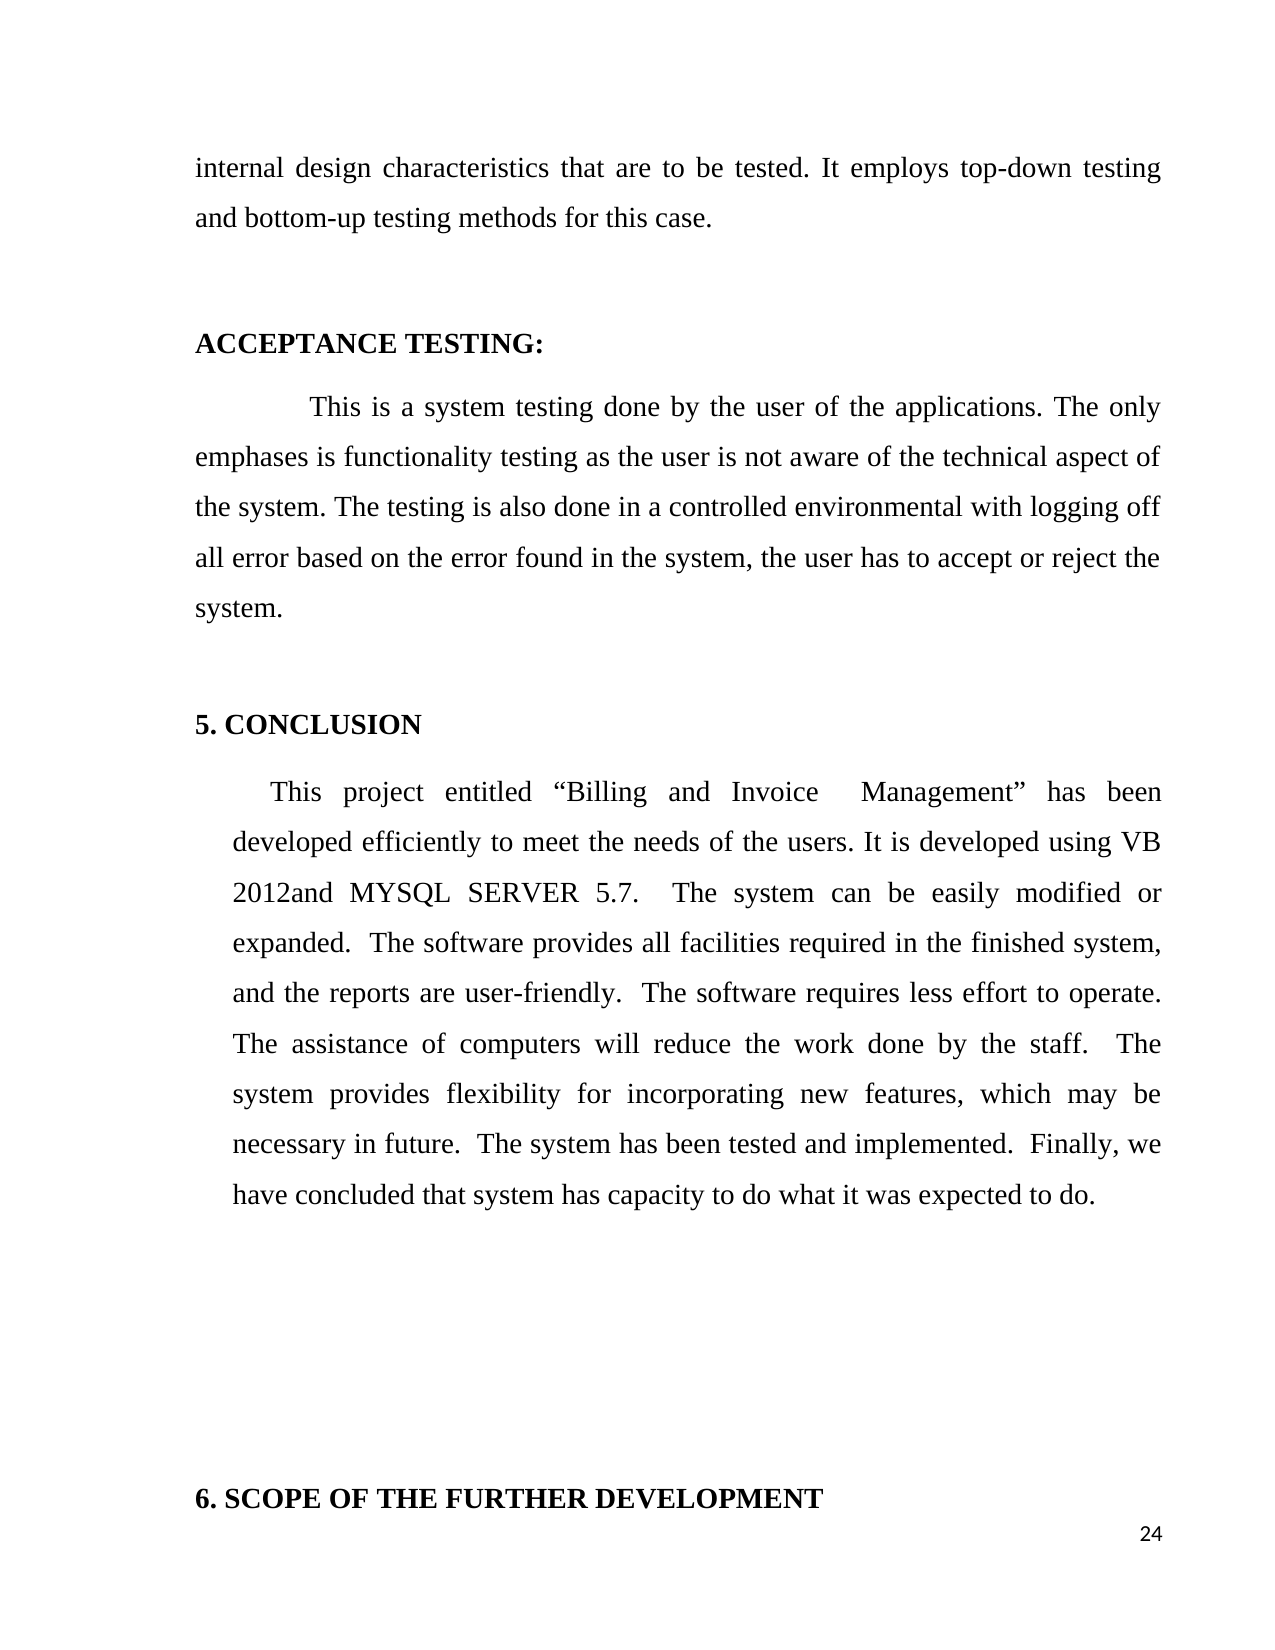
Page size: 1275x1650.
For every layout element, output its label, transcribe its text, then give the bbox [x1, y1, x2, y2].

text ACCEPTANCE TESTING: [195, 326, 1162, 359]
text 6. SCOPE OF THE FURTHER DEVELOPMENT [195, 1481, 1162, 1514]
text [195, 150, 1162, 234]
text This is a system testing done by the user of the applications. The only emphases is functionality testing as the user is not aware of the technical aspect of the system. The testing is also done in a controlled environmental with logging off all error based on the error found in the system, the user has to accept or reject the system. [195, 389, 1162, 623]
text 5. CONCLUSION [195, 707, 1162, 741]
text This project entitled “Billing and Invoice Management” has been developed efficiently to meet the needs of the users. It is developed using VB 2012and MYSQL SERVER 5.7. The system can be easily modified or expanded. The software provides all facilities required in the finished system, and the reports are user-friendly. The software requires less effort to operate. The assistance of computers will reduce the work done by the staff. The system provides flexibility for incorporating new features, which may be necessary in future. The system has been tested and implemented. Finally, we have concluded that system has capacity to do what it was expected to do. [232, 774, 1162, 1210]
